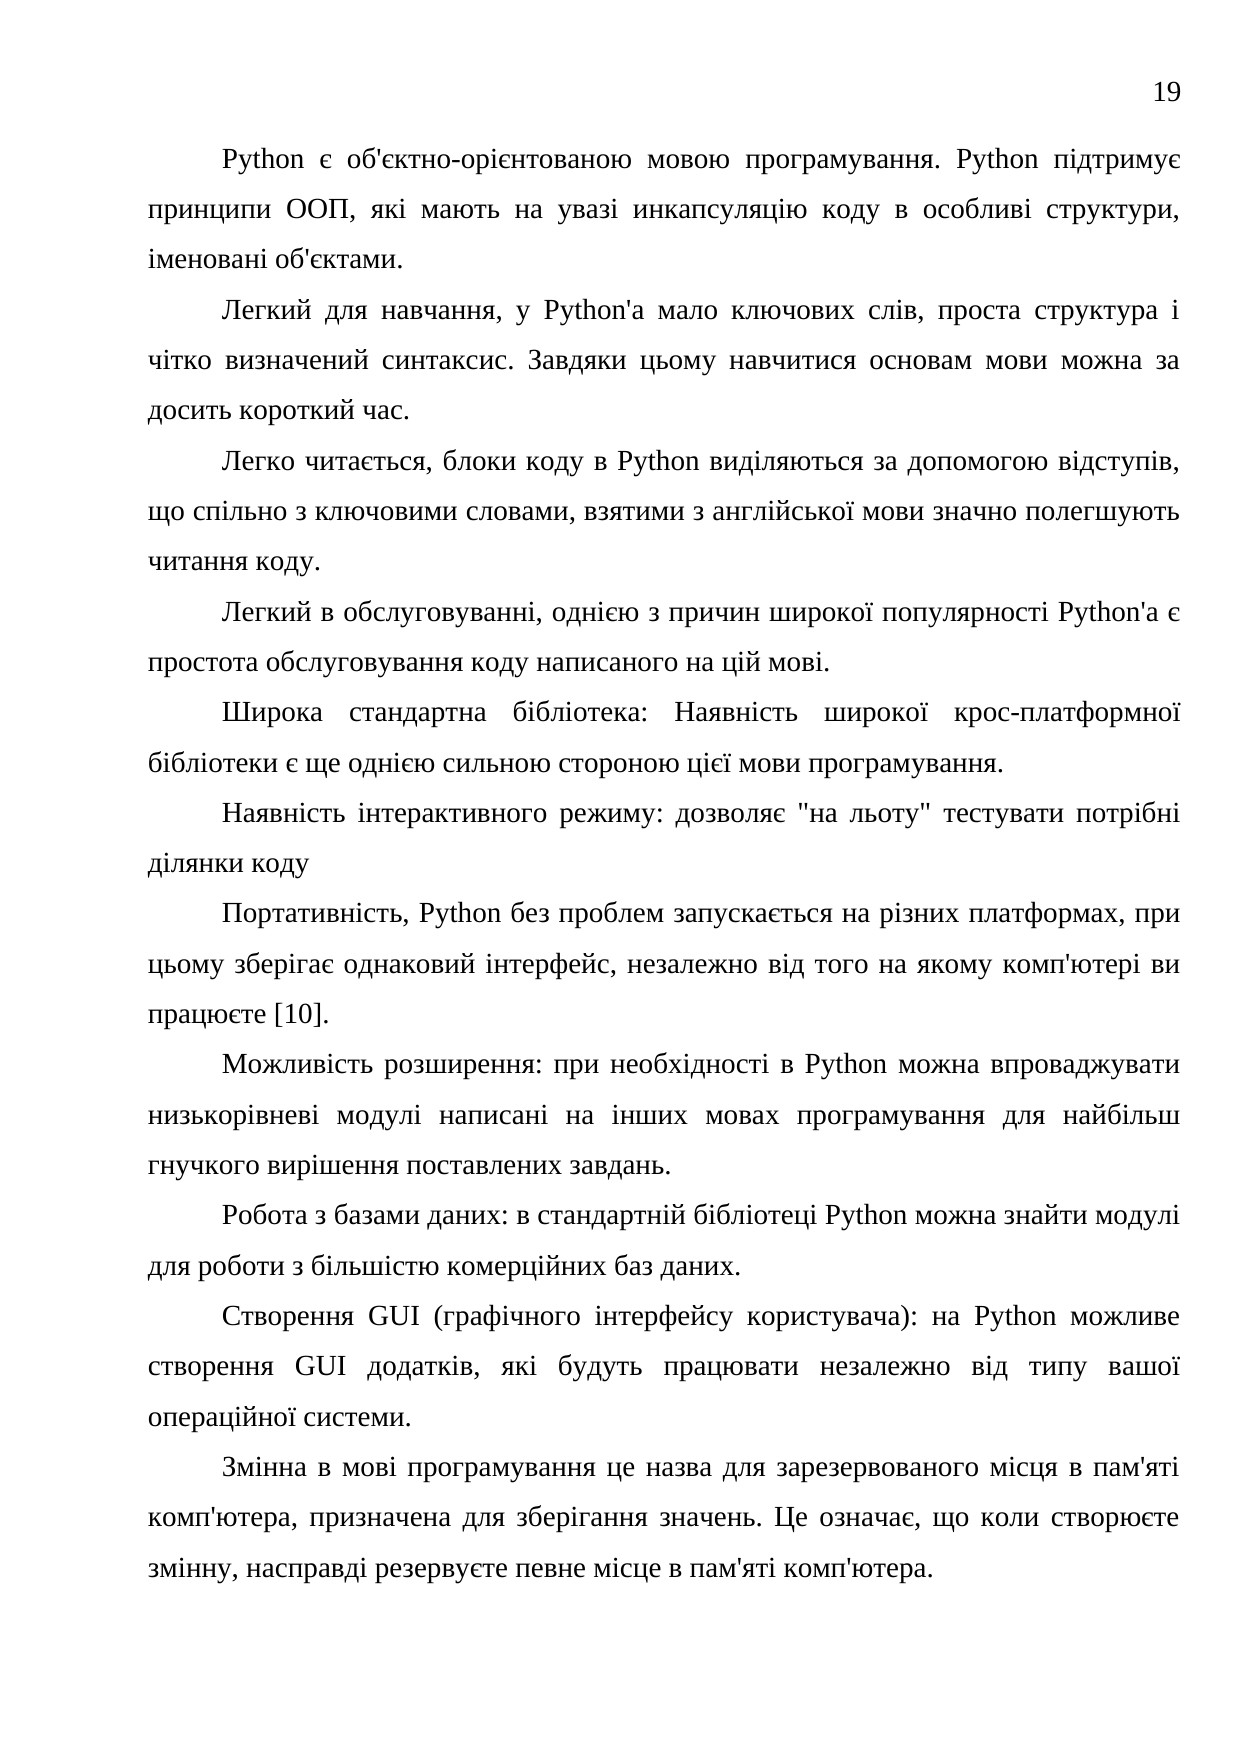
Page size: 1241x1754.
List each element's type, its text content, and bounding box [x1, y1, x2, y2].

text Легко читається, блоки коду в Python виділяються за допомогою відступів, що спільно з ключовими словами, взятими з англійської мови значно полегшують читання коду. [148, 443, 1181, 577]
text Змінна в мові програмування це назва для зарезервованого місця в пам'яті комп'ютера, призначена для зберігання значень. Це означає, що коли створюєте змінну, насправді резервуєте певне місце в пам'яті комп'ютера. [148, 1449, 1181, 1583]
text Python є об'єктно-орієнтованою мовою програмування. Python підтримує принципи ООП, які мають на увазі инкапсуляцію коду в особливі структури, іменовані об'єктами. [148, 141, 1181, 275]
text Наявність інтерактивного режиму: дозволяє "на льоту" тестувати потрібні ділянки коду [148, 795, 1181, 879]
text Легкий для навчання, у Python'a мало ключових слів, проста структура і чітко визначений синтаксис. Завдяки цьому навчитися основам мови можна за досить короткий час. [148, 292, 1181, 426]
text Можливість розширення: при необхідності в Python можна впроваджувати низькорівневі модулі написані на інших мовах програмування для найбільш гнучкого вирішення поставлених завдань. [148, 1047, 1181, 1181]
text Створення GUI (графічного інтерфейсу користувача): на Python можливе створення GUI додатків, які будуть працювати незалежно від типу вашої операційної системи. [148, 1298, 1181, 1432]
text Портативність, Python без проблем запускається на різних платформах, при цьому зберігає однаковий інтерфейс, незалежно від того на якому комп'ютері ви працюєте [10]. [148, 896, 1181, 1030]
text Робота з базами даних: в стандартній бібліотеці Python можна знайти модулі для роботи з більшістю комерційних баз даних. [148, 1197, 1181, 1281]
text Легкий в обслуговуванні, однією з причин широкої популярності Python'a є простота обслуговування коду написаного на цій мові. [148, 594, 1181, 678]
text Широка стандартна бібліотека: Наявність широкої крос-платформної бібліотеки є ще однією сильною стороною цієї мови програмування. [148, 694, 1181, 778]
